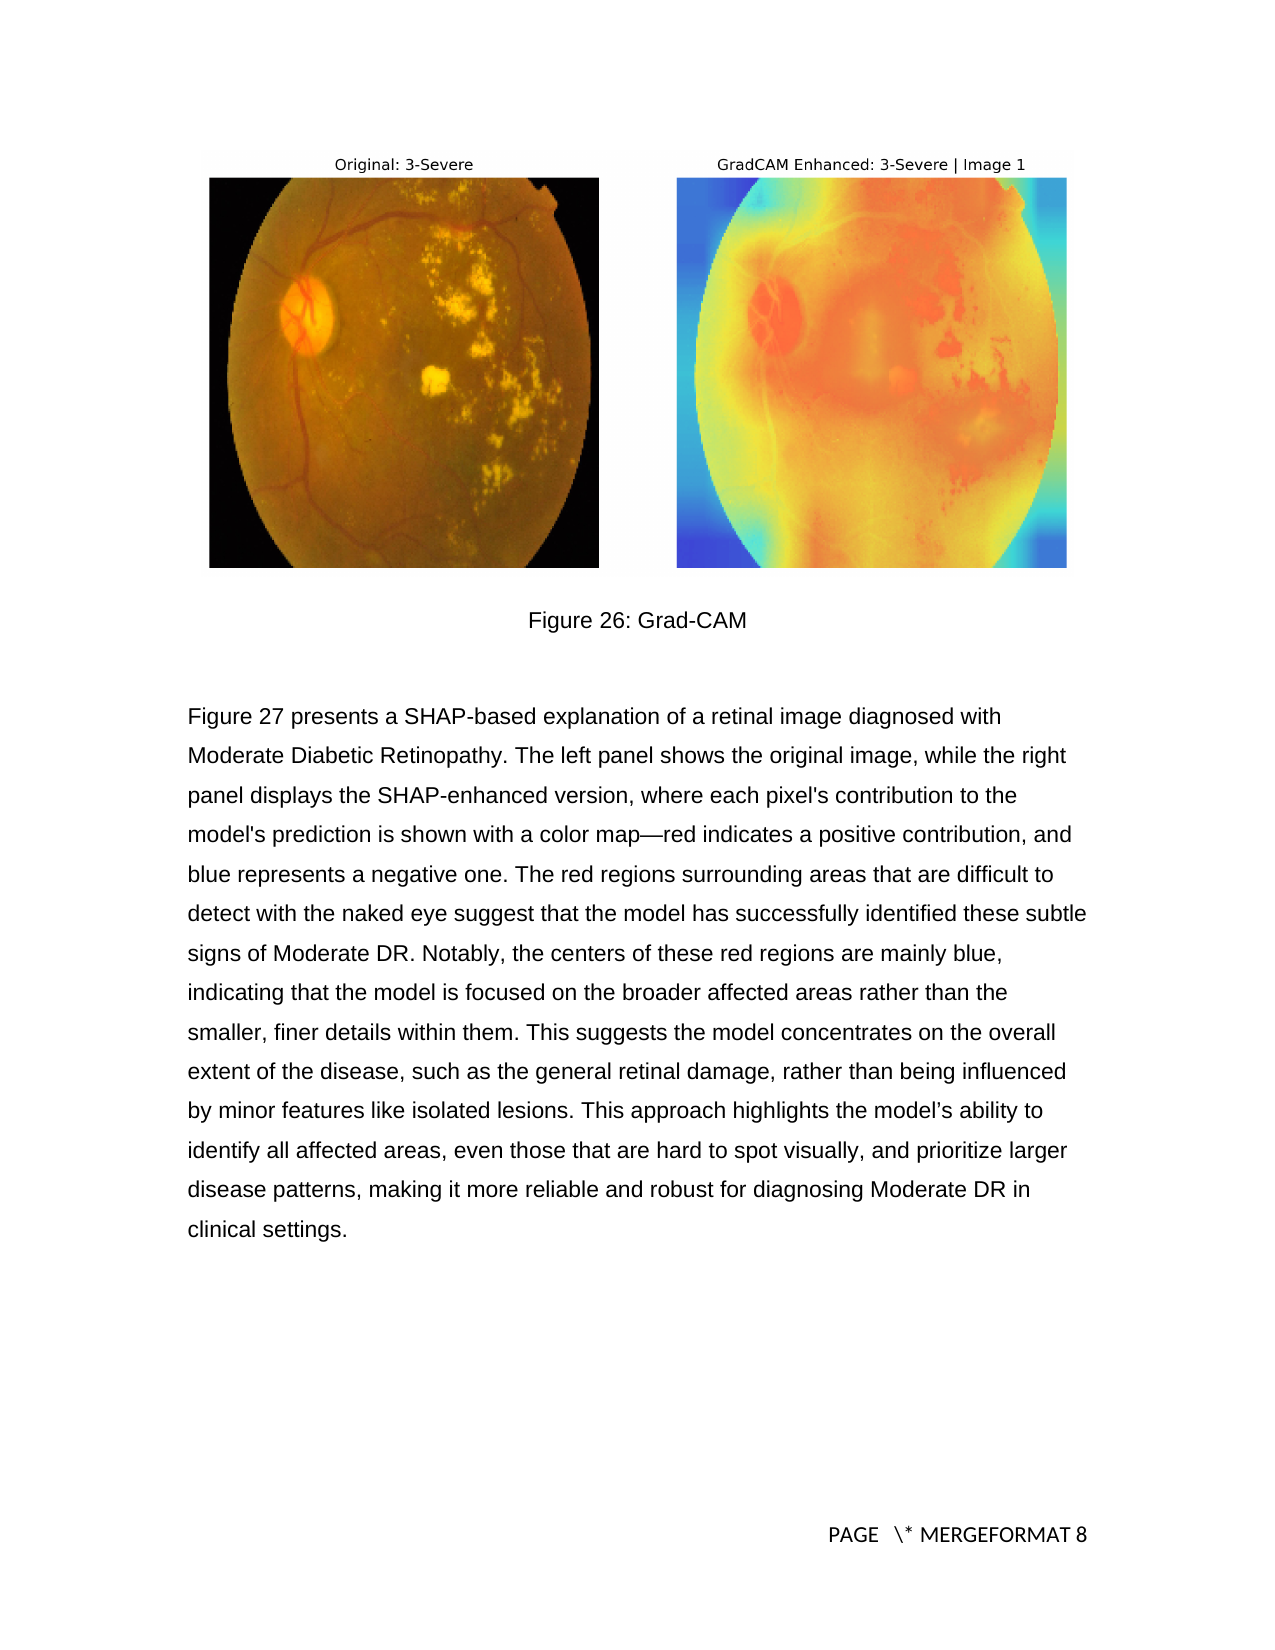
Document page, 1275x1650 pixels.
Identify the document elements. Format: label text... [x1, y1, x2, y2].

text Figure 26: Grad-CAM [187, 607, 1087, 633]
picture [200, 150, 1075, 577]
text Figure 27 presents a SHAP-based explanation of a retinal image diagnosed with Moderate Diabetic Retinopathy. The left panel shows the original image, while the right panel displays the SHAP-enhanced version, where each pixel's contribution to the model's prediction is shown with a color map—red indicates a positive contribution, and blue represents a negative one. The red regions surrounding areas that are difficult to detect with the naked eye suggest that the model has successfully identified these subtle signs of Moderate DR. Notably, the centers of these red regions are mainly blue, indicating that the model is focused on the broader affected areas rather than the smaller, finer details within them. This suggests the model concentrates on the overall extent of the disease, such as the general retinal damage, rather than being influenced by minor features like isolated lesions. This approach highlights the model’s ability to identify all affected areas, even those that are hard to spot visually, and prioritize larger disease patterns, making it more reliable and robust for diagnosing Moderate DR in clinical settings. [187, 703, 1087, 1242]
